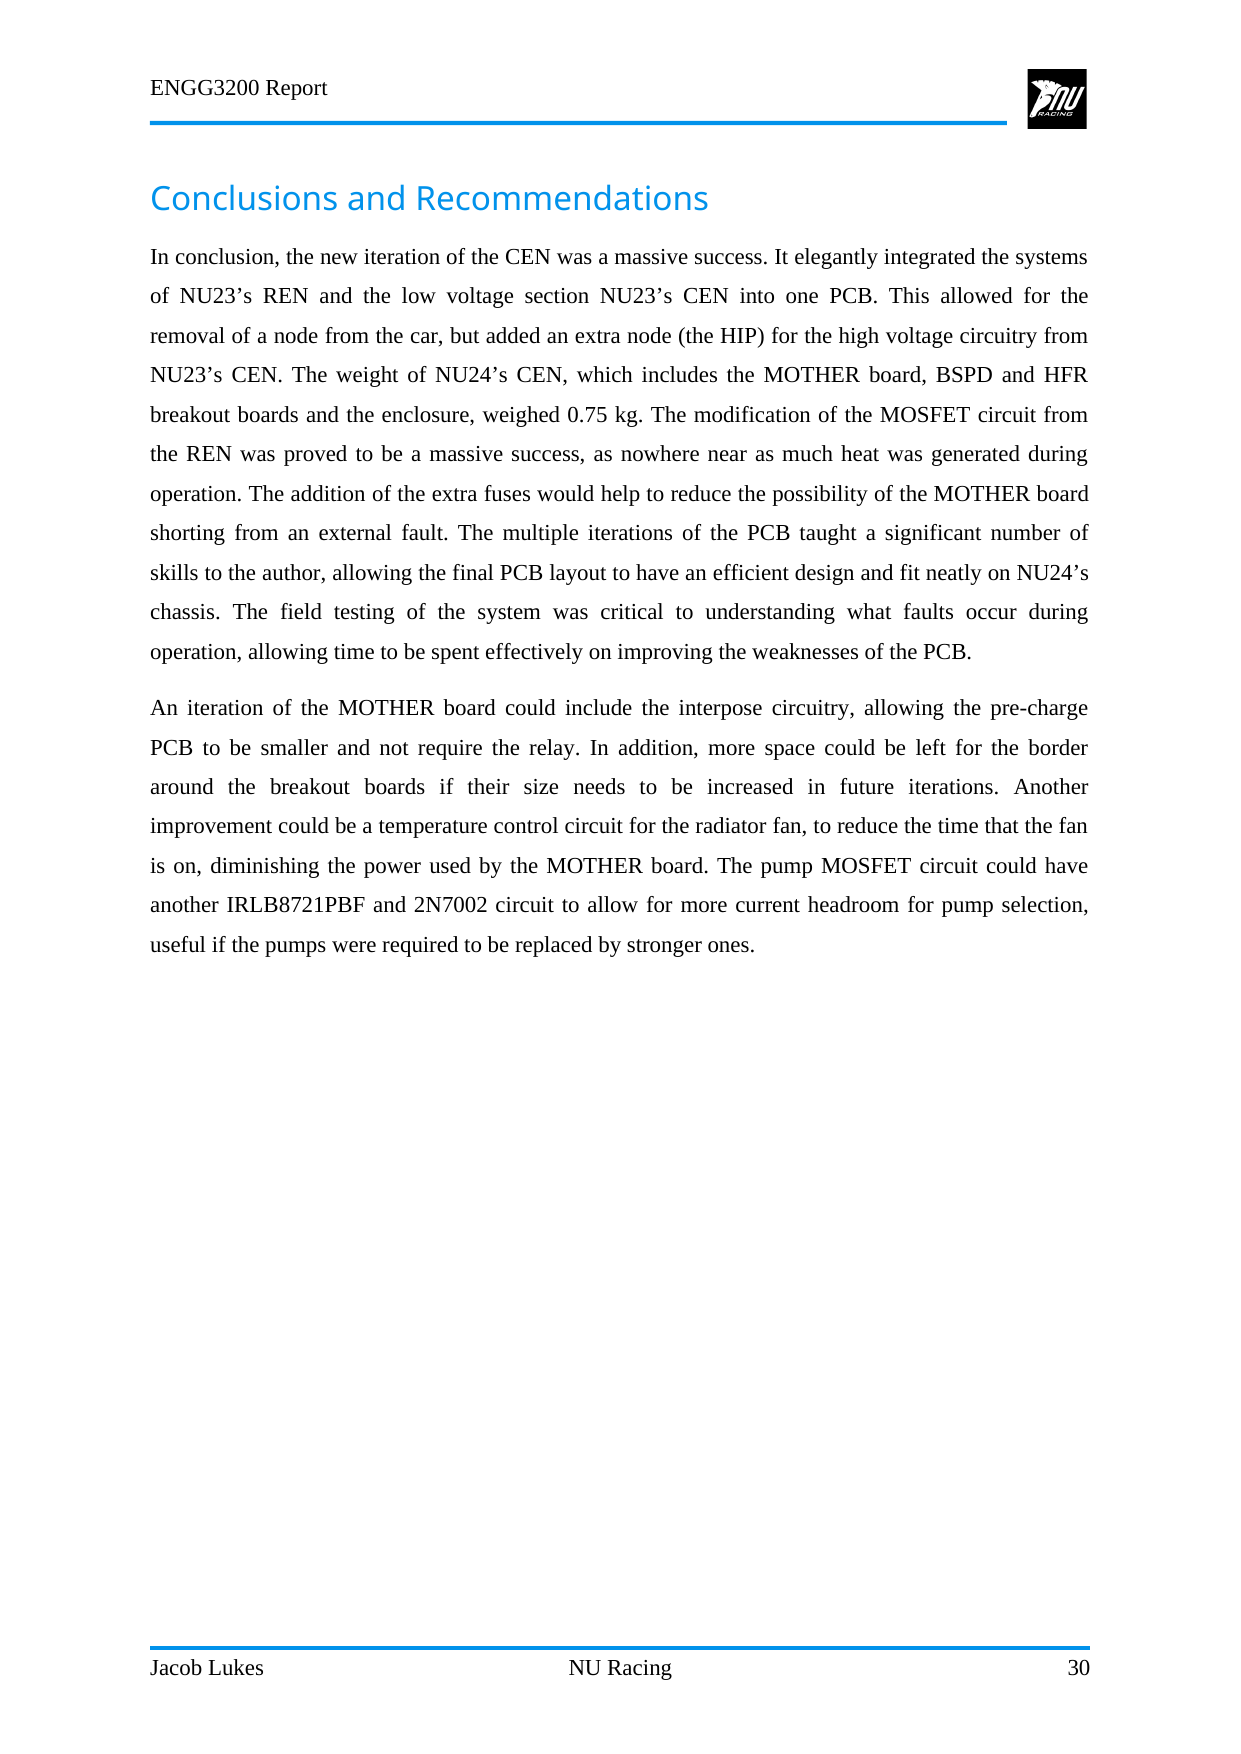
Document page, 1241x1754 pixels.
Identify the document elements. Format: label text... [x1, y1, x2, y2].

text An iteration of the MOTHER board could include the interpose circuitry, allowing the pre-charge PCB to be smaller and not require the relay. In addition, more space could be left for the border around the breakout boards if their size needs to be increased in future iterations. Another improvement could be a temperature control circuit for the radiator fan, to reduce the time that the fan is on, diminishing the power used by the MOTHER board. The pump MOSFET circuit could have another IRLB8721PBF and 2N7002 circuit to allow for more current headroom for pump selection, useful if the pumps were required to be replaced by stronger ones. [150, 694, 1090, 957]
text In conclusion, the new iteration of the CEN was a massive success. It elegantly integrated the systems of NU23’s REN and the low voltage section NU23’s CEN into one PCB. This allowed for the removal of a node from the car, but added an extra node (the HIP) for the high voltage circuitry from NU23’s CEN. The weight of NU24’s CEN, which includes the MOTHER board, BSPD and HFR breakout boards and the enclosure, weighed 0.75 kg. The modification of the MOSFET circuit from the REN was proved to be a massive success, as nowhere near as much heat was generated during operation. The addition of the extra fuses would help to reduce the possibility of the MOTHER board shorting from an external fault. The multiple iterations of the PCB taught a significant number of skills to the author, allowing the final PCB layout to have an efficient design and fit neatly on NU24’s chassis. The field testing of the system was critical to understanding what faults occur during operation, allowing time to be spent effectively on improving the weaknesses of the PCB. [150, 243, 1090, 664]
picture [1027, 69, 1087, 129]
subtitle Conclusions and Recommendations [150, 175, 1090, 220]
